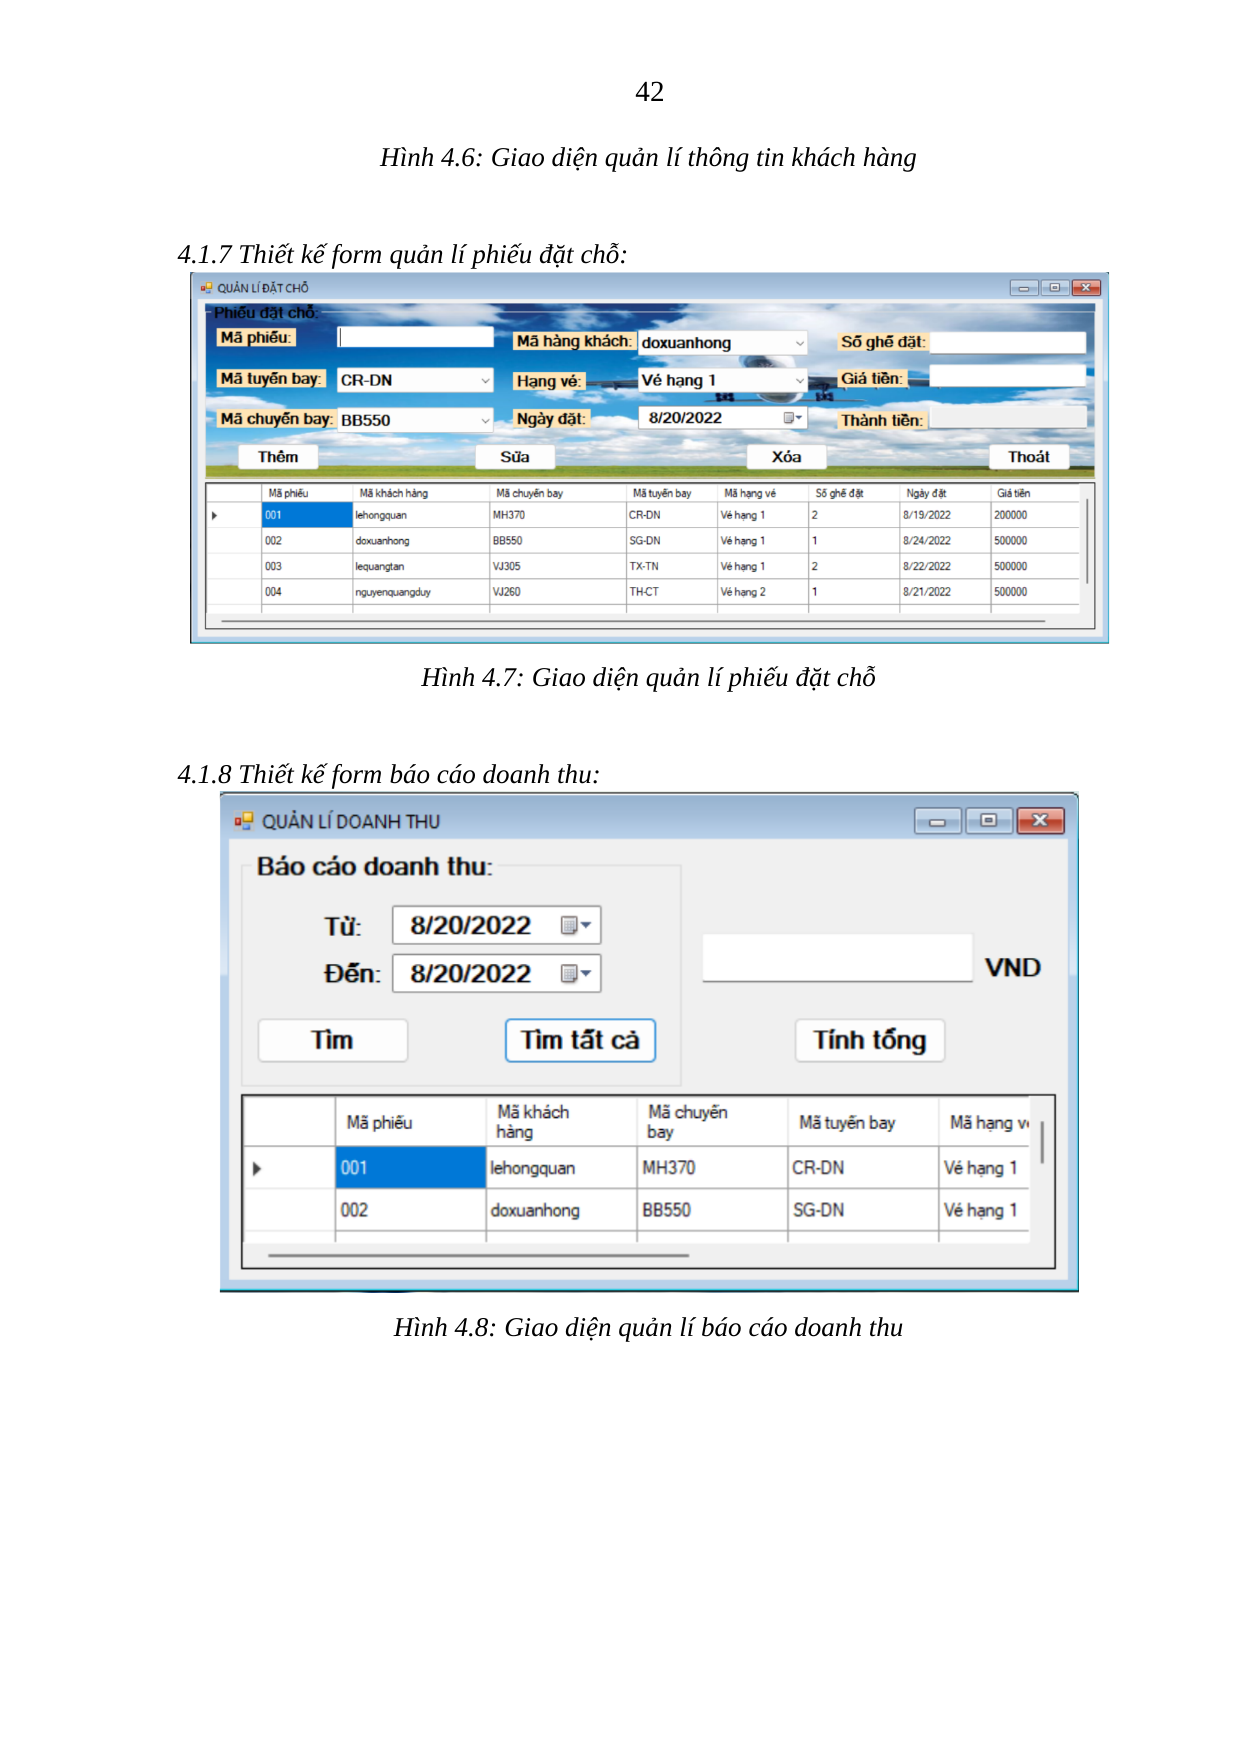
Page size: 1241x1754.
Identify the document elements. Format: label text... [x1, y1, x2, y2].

subtitle 4.1.8 Thiết kế form báo cáo doanh thu: [177, 758, 1122, 789]
picture [190, 272, 1110, 644]
text Hình 4.6: Giao diện quản lí thông tin khách hàng [177, 141, 1122, 172]
picture [219, 791, 1080, 1294]
text Hình 4.8: Giao diện quản lí báo cáo doanh thu [177, 1311, 1122, 1342]
subtitle 4.1.7 Thiết kế form quản lí phiếu đặt chỗ: [177, 238, 1122, 269]
text Hình 4.7: Giao diện quản lí phiếu đặt chỗ [177, 661, 1122, 692]
